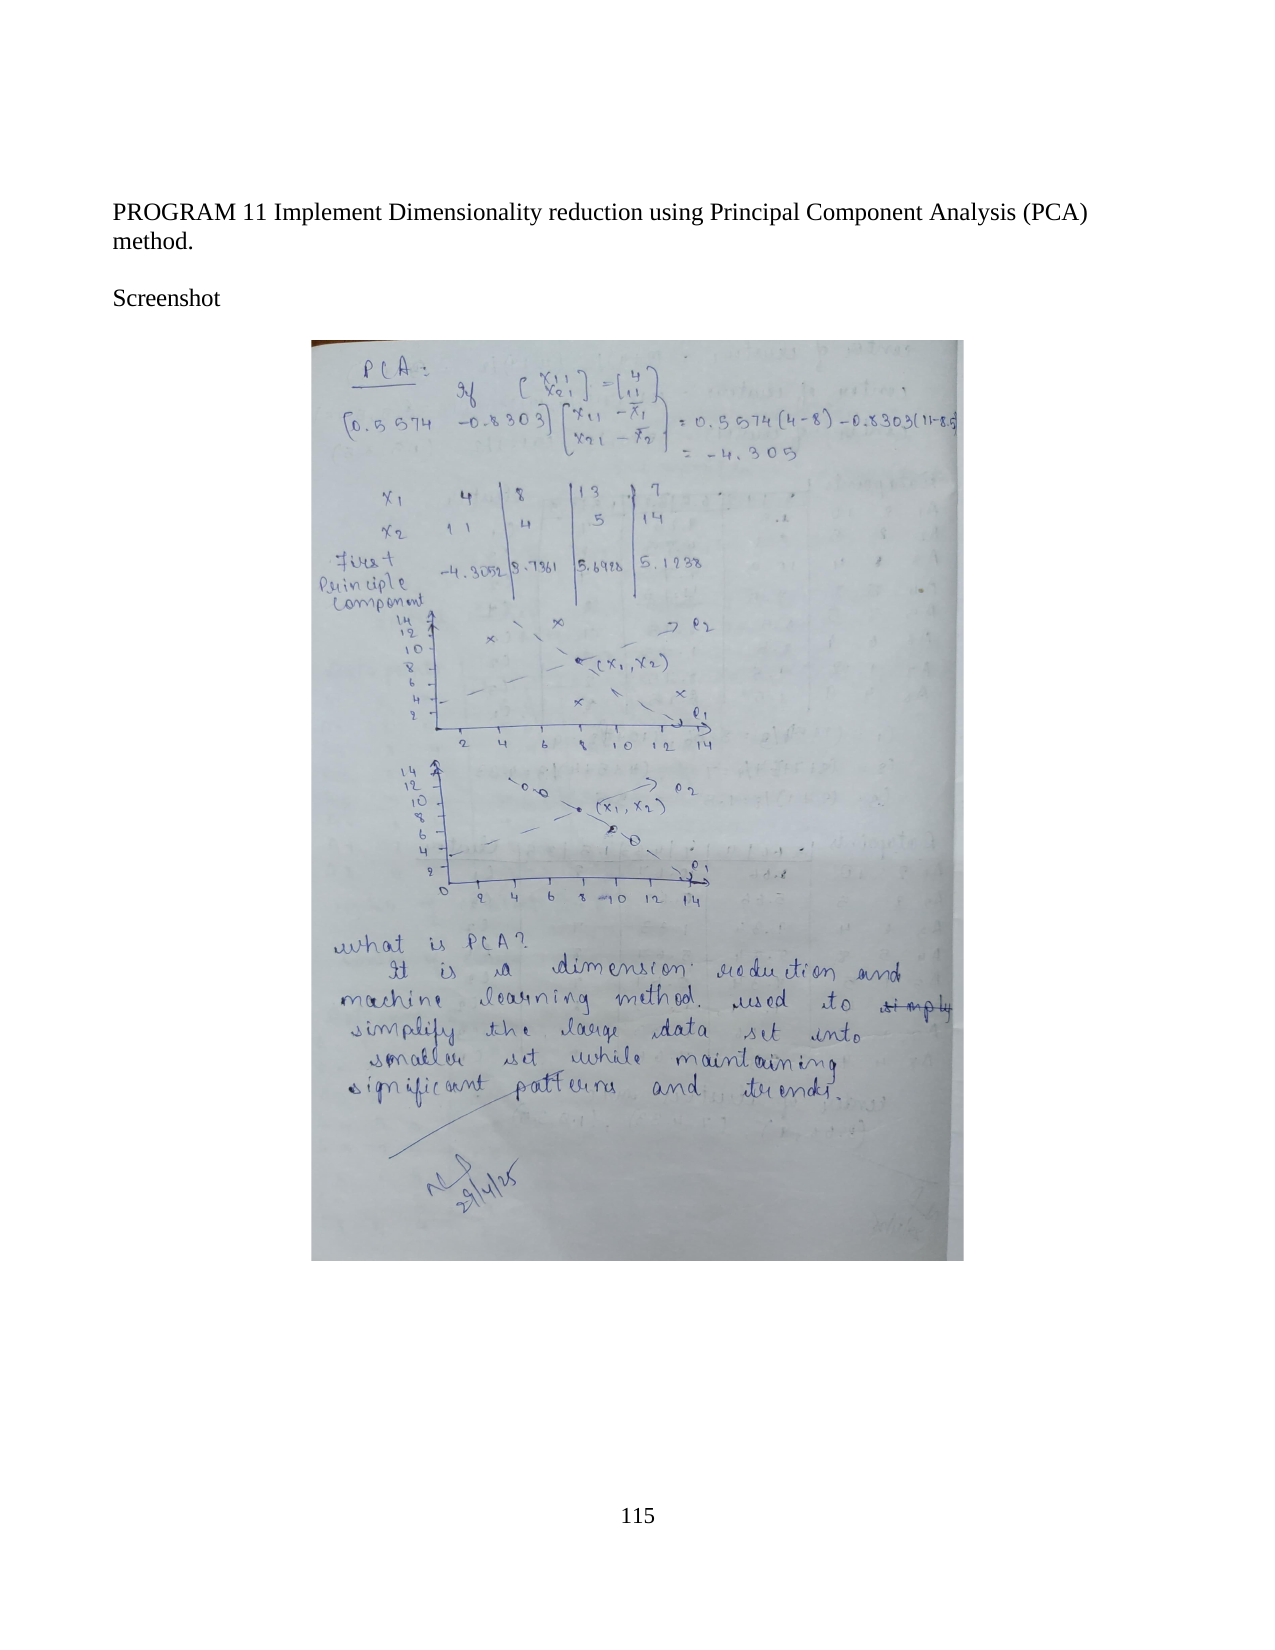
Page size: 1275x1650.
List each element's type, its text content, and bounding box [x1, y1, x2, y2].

text Screenshot [112, 283, 1162, 312]
text PROGRAM 11 Implement Dimensionality reduction using Principal Component Analysis (PCA) method. [112, 197, 1162, 254]
picture [311, 340, 964, 1261]
